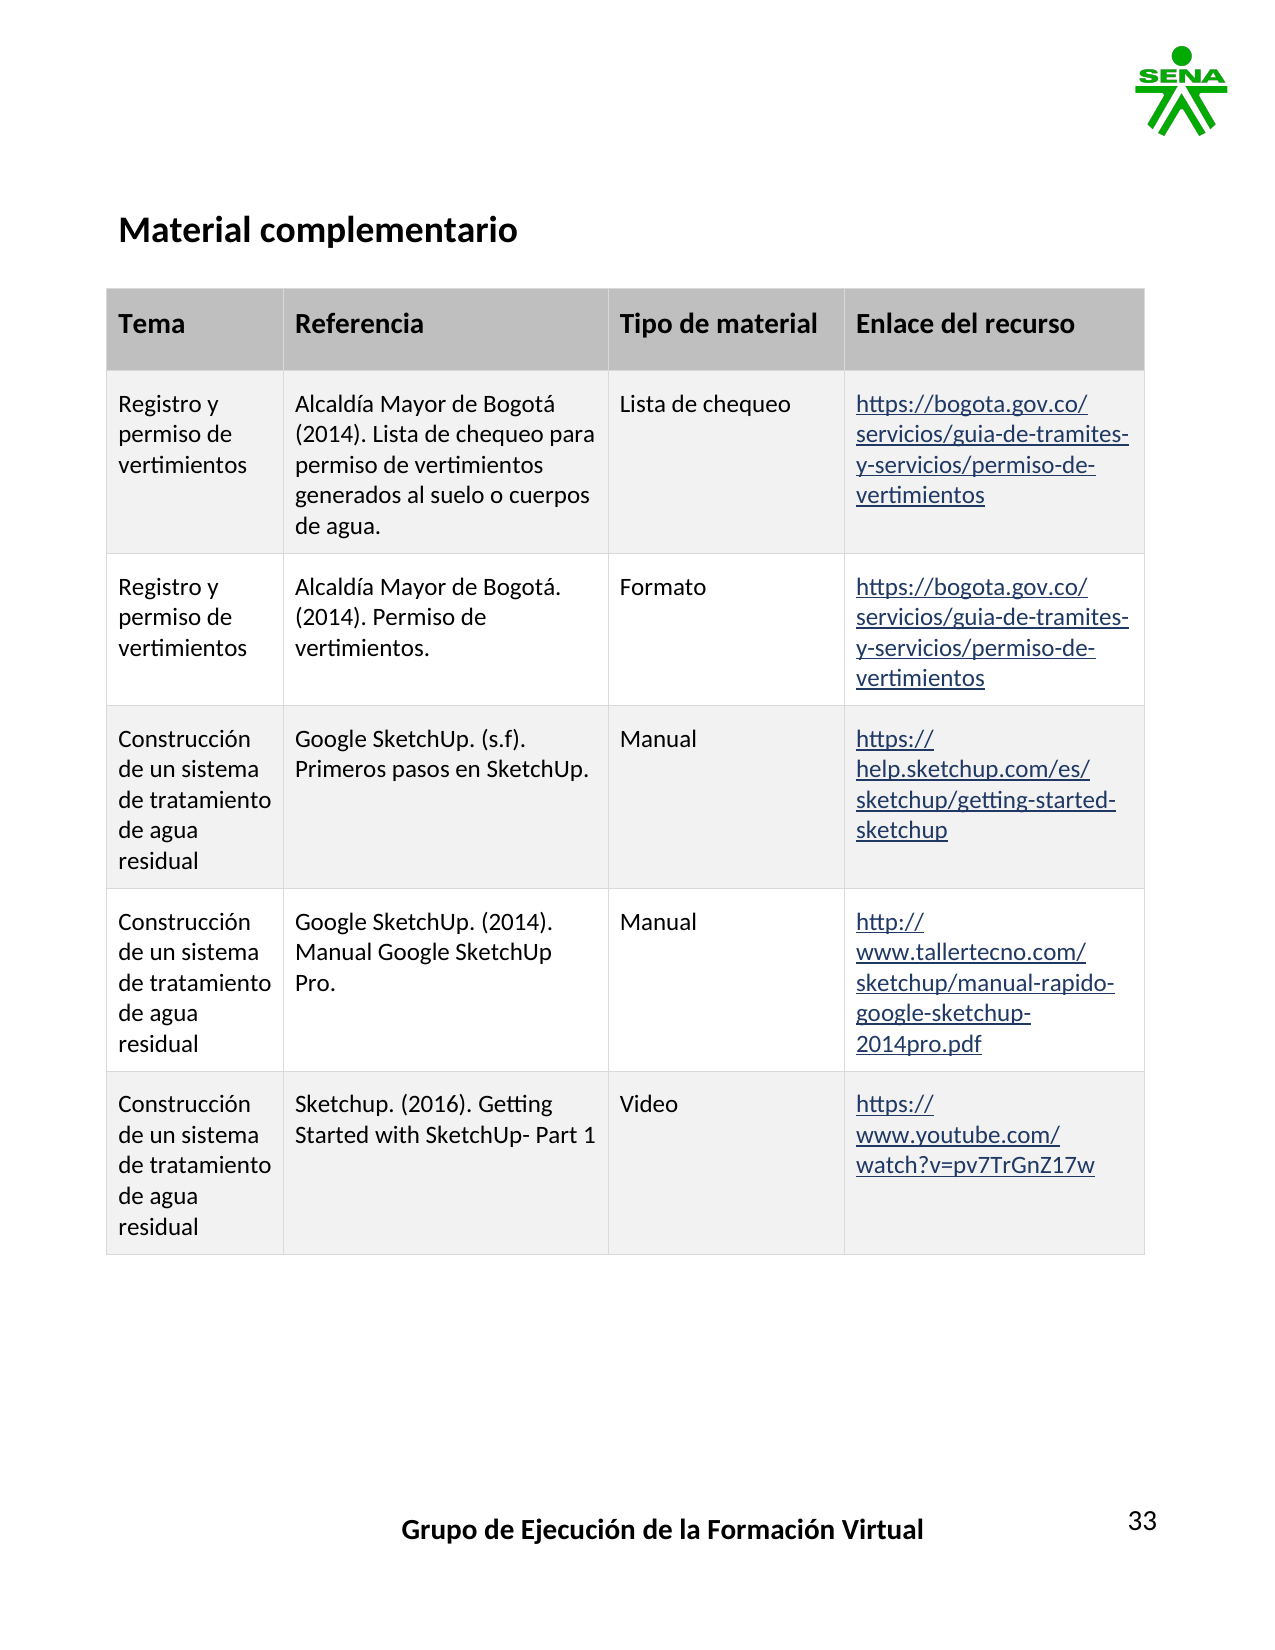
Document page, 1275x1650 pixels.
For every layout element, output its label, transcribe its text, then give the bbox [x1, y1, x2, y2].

table_cell https://help.sketchup.com/es/sketchup/getting-started-sketchup [845, 706, 1144, 888]
table_cell Manual [609, 889, 844, 1071]
table_cell Construcción de un sistema de tratamiento de agua residual [107, 889, 283, 1071]
table_cell https://bogota.gov.co/servicios/guia-de-tramites-y-servicios/permiso-de-vertimientos [845, 371, 1144, 553]
table_cell Alcaldía Mayor de Bogotá. (2014). Permiso de vertimientos. [284, 554, 608, 705]
table_header Tipo de material [609, 289, 844, 370]
table_header Tema [107, 289, 283, 370]
table_cell Construcción de un sistema de tratamiento de agua residual [107, 706, 283, 888]
table_cell Alcaldía Mayor de Bogotá (2014). Lista de chequeo para permiso de vertimientos generados al suelo o cuerpos de agua. [284, 371, 608, 553]
picture [1135, 46, 1228, 136]
table_cell Registro y permiso de vertimientos [107, 371, 283, 553]
table_cell Construcción de un sistema de tratamiento de agua residual [107, 1072, 283, 1254]
table_cell Sketchup. (2016). Getting Started with SketchUp- Part 1 [284, 1072, 608, 1254]
text Material complementario [118, 206, 1157, 252]
table_cell Registro y permiso de vertimientos [107, 554, 283, 705]
table_header Enlace del recurso [845, 289, 1144, 370]
table_cell Manual [609, 706, 844, 888]
table_cell Google SketchUp. (s.f). Primeros pasos en SketchUp. [284, 706, 608, 888]
table_cell https://www.youtube.com/watch?v=pv7TrGnZ17w [845, 1072, 1144, 1254]
table_cell http://www.tallertecno.com/sketchup/manual-rapido-google-sketchup-2014pro.pdf [845, 889, 1144, 1071]
table_cell Google SketchUp. (2014). Manual Google SketchUp Pro. [284, 889, 608, 1071]
table_cell Video [609, 1072, 844, 1254]
table_cell Lista de chequeo [609, 371, 844, 553]
table_header Referencia [284, 289, 608, 370]
table_cell Formato [609, 554, 844, 705]
table_cell https://bogota.gov.co/servicios/guia-de-tramites-y-servicios/permiso-de-vertimientos [845, 554, 1144, 705]
